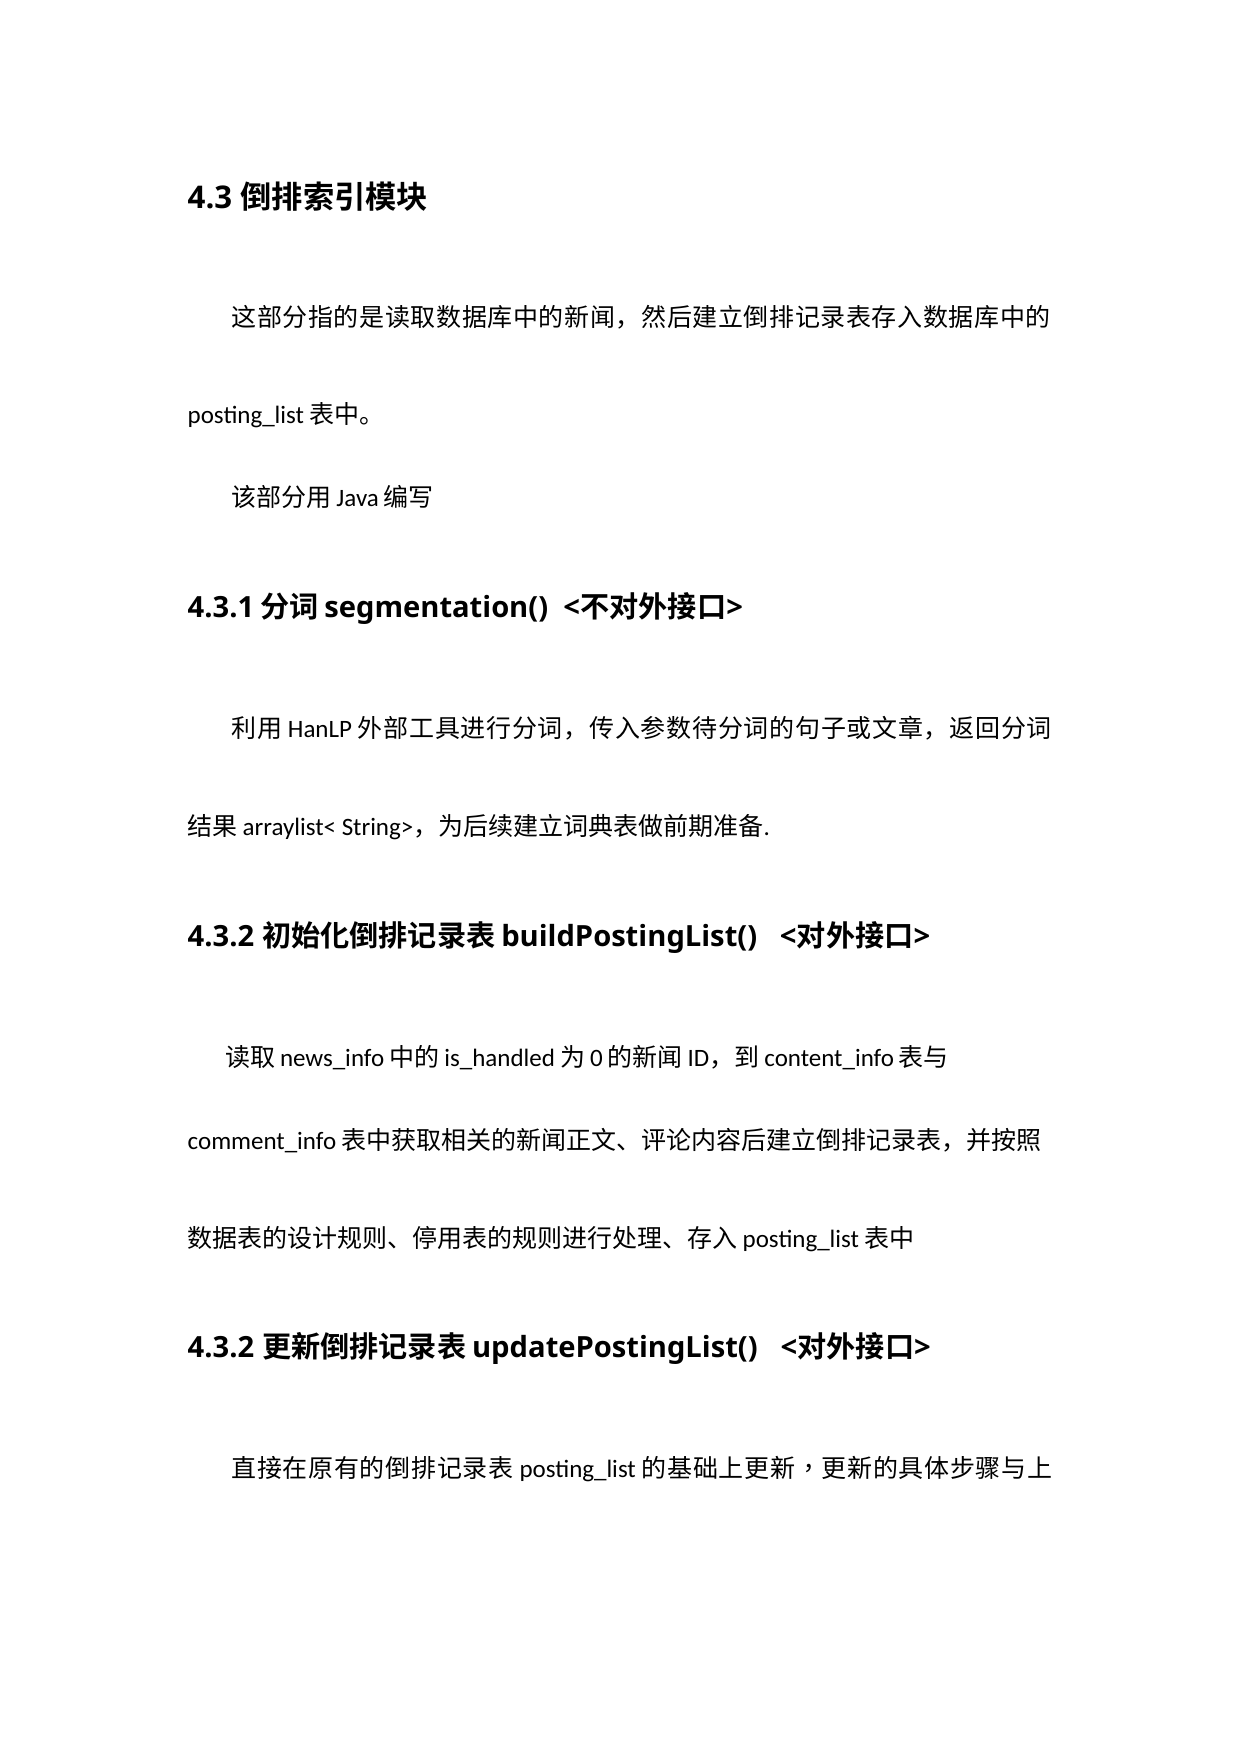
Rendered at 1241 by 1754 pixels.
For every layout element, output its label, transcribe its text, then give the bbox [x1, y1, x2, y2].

list comment_info表中获取相关的新闻正文、评论内容后建立倒排记录表，并按照数据表的设计规则、停用表的规则进行处理、存入posting_list表中 [187, 1106, 1053, 1269]
subtitle 4.3.1分词segmentation() <不对外接口> [187, 573, 1053, 638]
subtitle 4.3.2 更新倒排记录表updatePostingList() <对外接口> [187, 1314, 1053, 1379]
text 该部分用Java编写 [187, 463, 1053, 528]
list 读取news_info中的is_handled为0的新闻ID，到content_info表与 [225, 1023, 1053, 1088]
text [187, 1435, 1053, 1500]
subtitle 4.3.2 初始化倒排记录表buildPostingList() <对外接口> [187, 902, 1053, 967]
text 这部分指的是读取数据库中的新闻，然后建立倒排记录表存入数据库中的posting_list表中。 [187, 283, 1053, 445]
subtitle 4.3 倒排索引模块 [187, 162, 1053, 227]
list 利用HanLP外部工具进行分词，传入参数待分词的句子或文章，返回分词结果arraylist< String>，为后续建立词典表做前期准备. [187, 694, 1053, 857]
